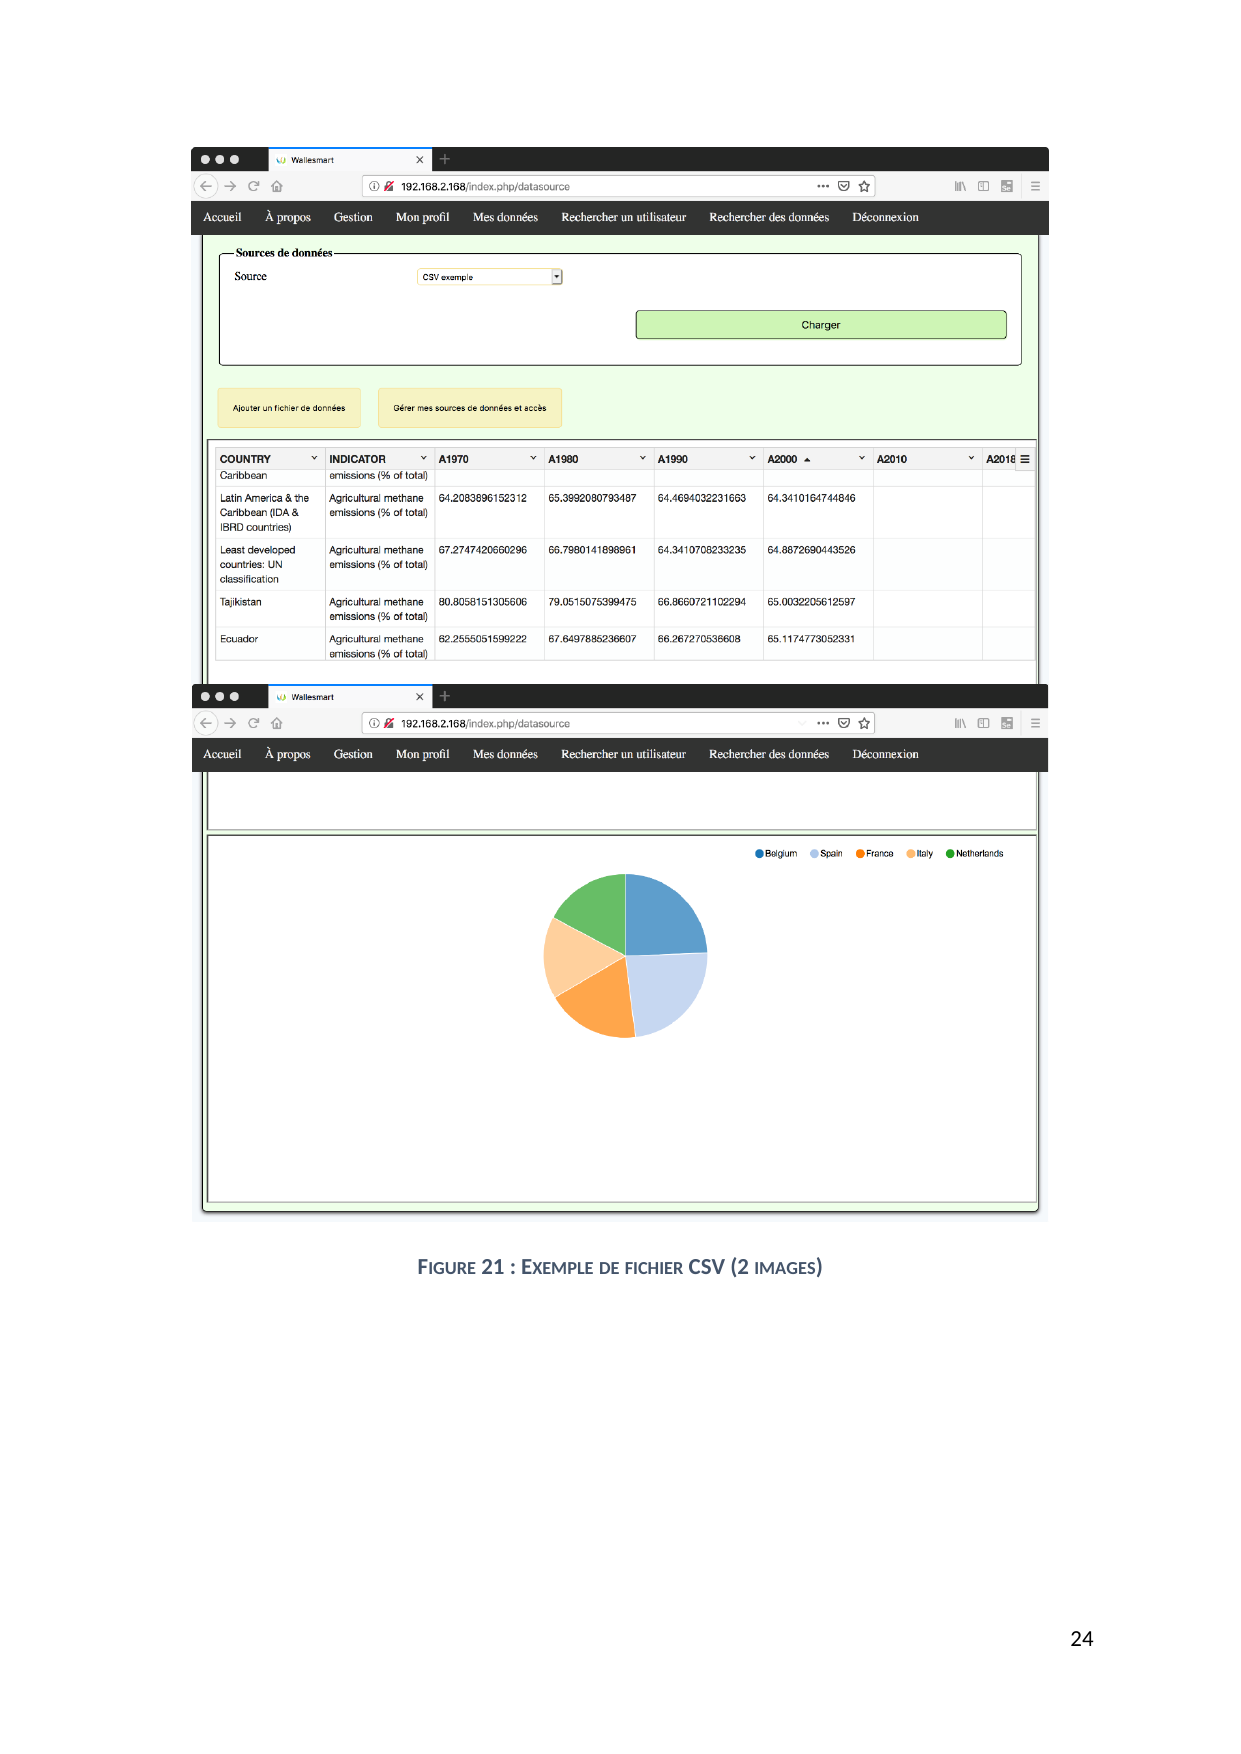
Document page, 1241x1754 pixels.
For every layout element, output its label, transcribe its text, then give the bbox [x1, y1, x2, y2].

text Figure 21 : Exemple de fichier CSV (2 images) [148, 1252, 1093, 1280]
picture [191, 147, 1049, 1222]
